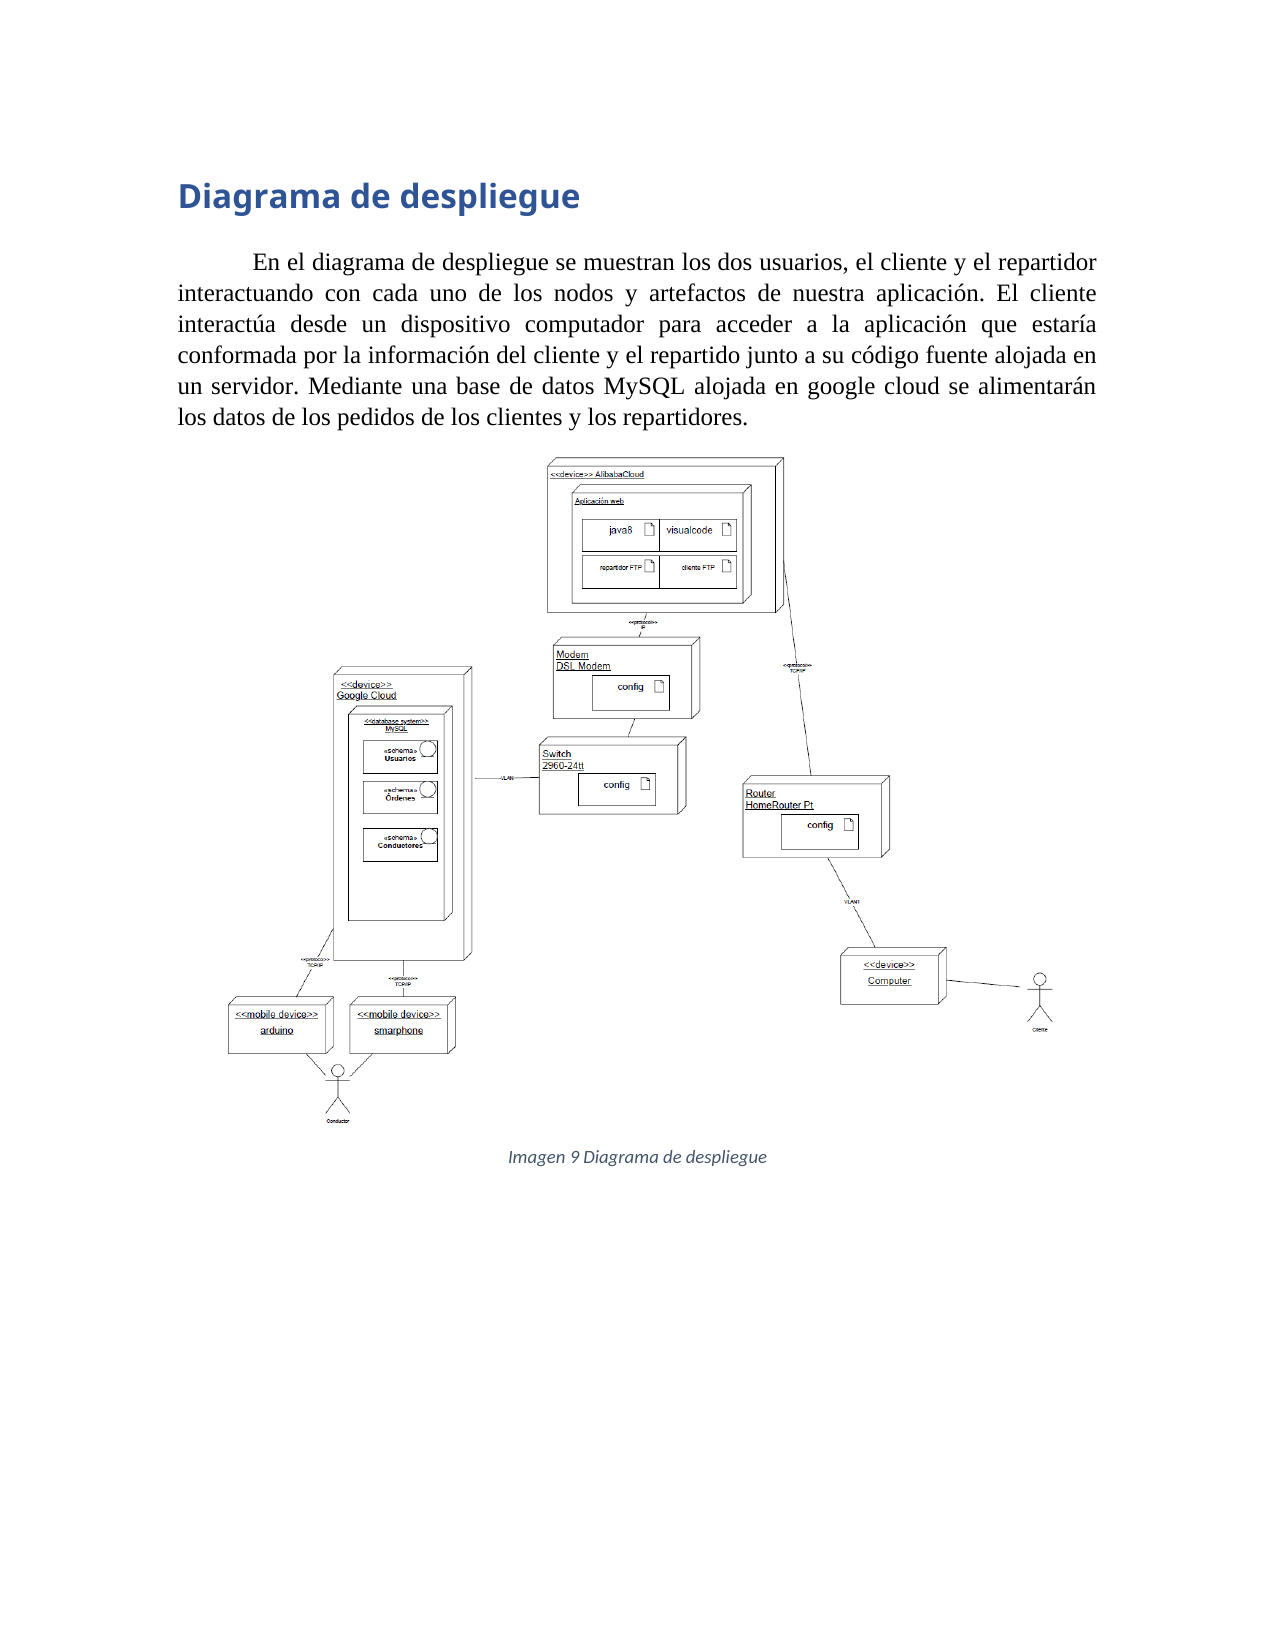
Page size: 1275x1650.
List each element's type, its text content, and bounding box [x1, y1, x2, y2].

subtitle Diagrama de despliegue [177, 173, 1098, 218]
text En el diagrama de despliegue se muestran los dos usuarios, el cliente y el repartidor interactuando con cada uno de los nodos y artefactos de nuestra aplicación. El cliente interactúa desde un dispositivo computador para acceder a la aplicación que estaría conformada por la información del cliente y el repartido junto a su código fuente alojada en un servidor. Mediante una base de datos MySQL alojada en google cloud se alimentarán los datos de los pedidos de los clientes y los repartidores. [177, 247, 1098, 431]
text Imagen 9 Diagrama de despliegue [177, 1145, 1098, 1168]
picture [177, 457, 1098, 1127]
